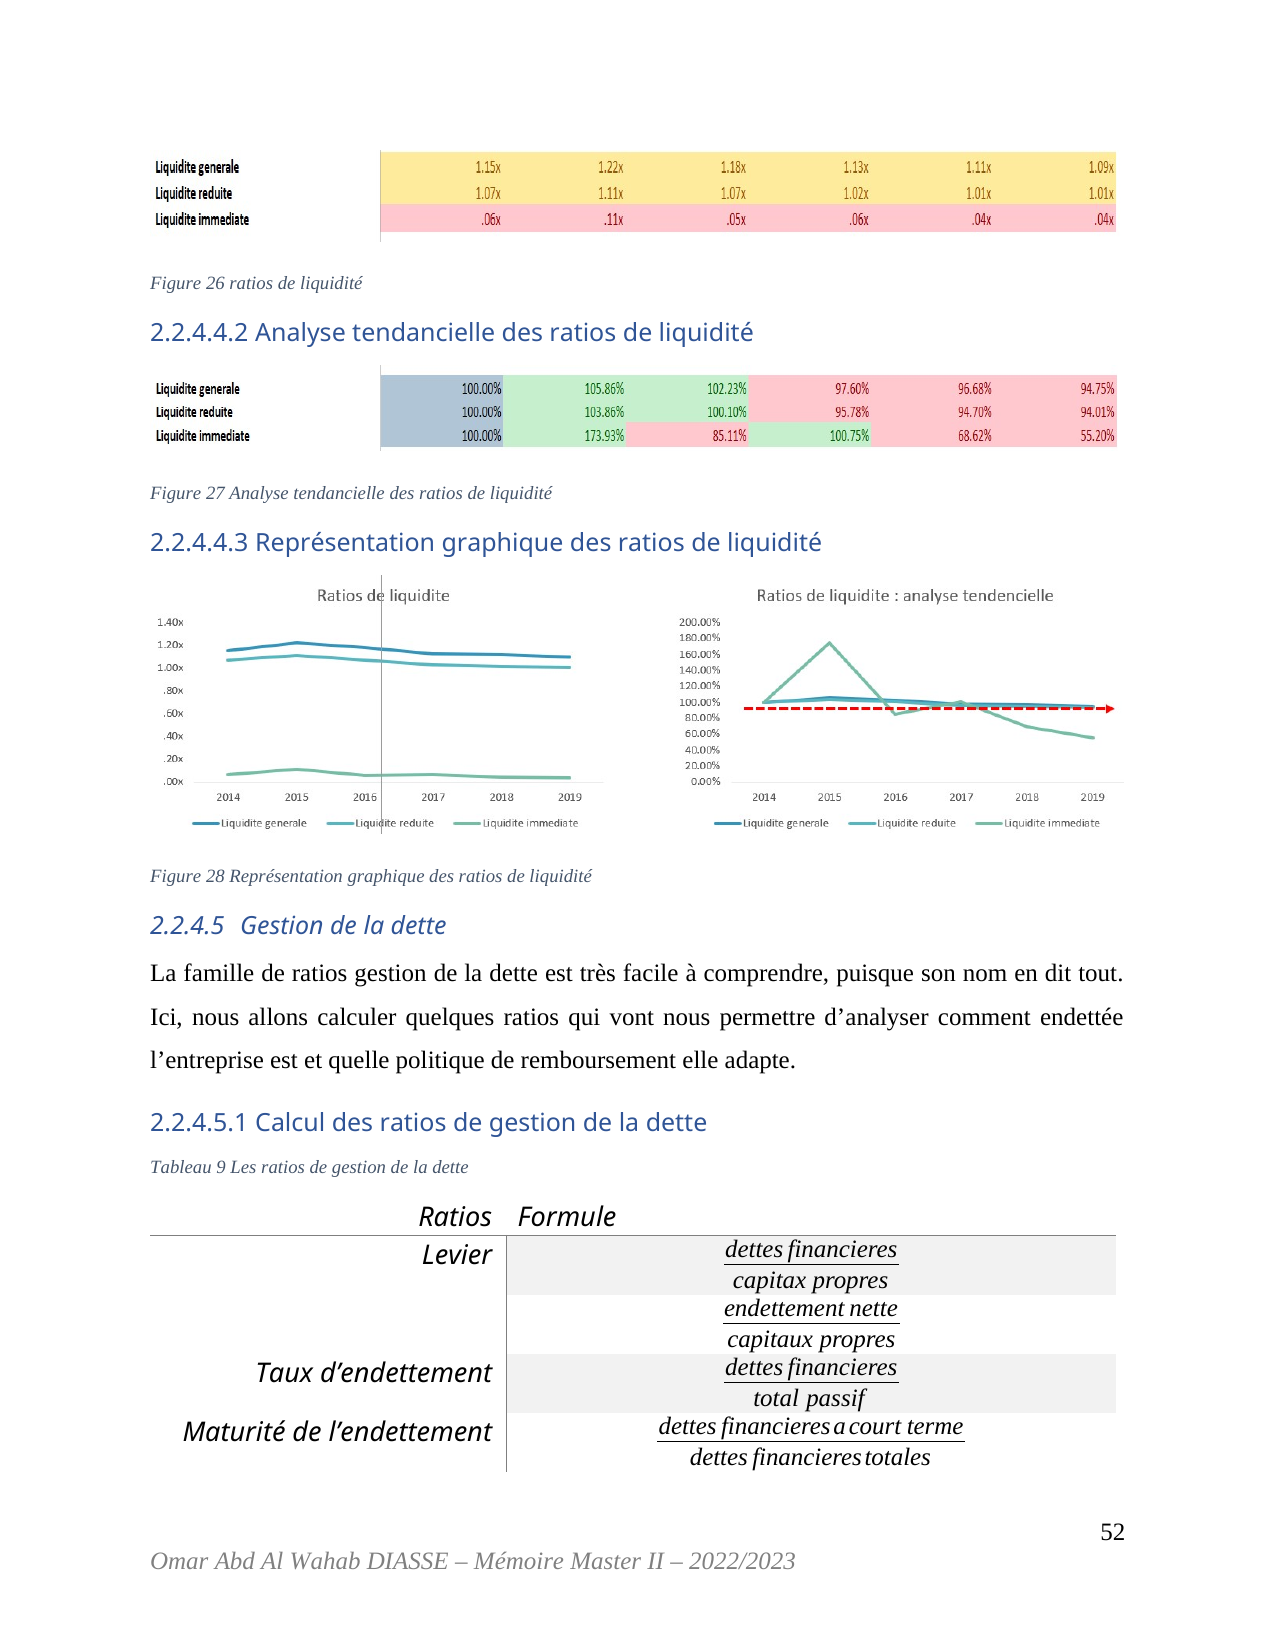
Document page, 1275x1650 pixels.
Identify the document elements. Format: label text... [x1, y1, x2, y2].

table_cell [507, 1354, 1116, 1413]
subtitle Calcul des ratios de gestion de la dette [150, 1104, 1125, 1138]
text Figure 27 Analyse tendancielle des ratios de liquidité [150, 482, 1125, 503]
subtitle Analyse tendancielle des ratios de liquidité [150, 315, 1125, 349]
picture [150, 575, 1124, 834]
table_cell Maturité de l’endettement [150, 1413, 506, 1472]
text Figure 26 ratios de liquidité [150, 272, 1125, 294]
text Tableau 9 Les ratios de gestion de la dette [150, 1156, 1125, 1177]
table_cell [507, 1413, 1116, 1472]
picture [150, 150, 1121, 242]
table_cell Levier [150, 1236, 506, 1354]
table_header Ratios [150, 1198, 506, 1235]
table_cell [507, 1236, 1116, 1295]
subtitle Représentation graphique des ratios de liquidité [150, 524, 1125, 558]
table_cell Taux d’endettement [150, 1354, 506, 1413]
table_header Formule [506, 1198, 1116, 1235]
text La famille de ratios gestion de la dette est très facile à comprendre, puisque son nom en dit tout. Ici, nous allons calculer quelques ratios qui vont nous permettre d’analyser comment endettée l’entreprise est et quelle politique de remboursement elle adapte. [150, 958, 1125, 1073]
table_cell [507, 1295, 1116, 1354]
picture [150, 365, 1118, 451]
text Figure 28 Représentation graphique des ratios de liquidité [150, 865, 1125, 887]
subtitle Gestion de la dette [150, 907, 1125, 941]
